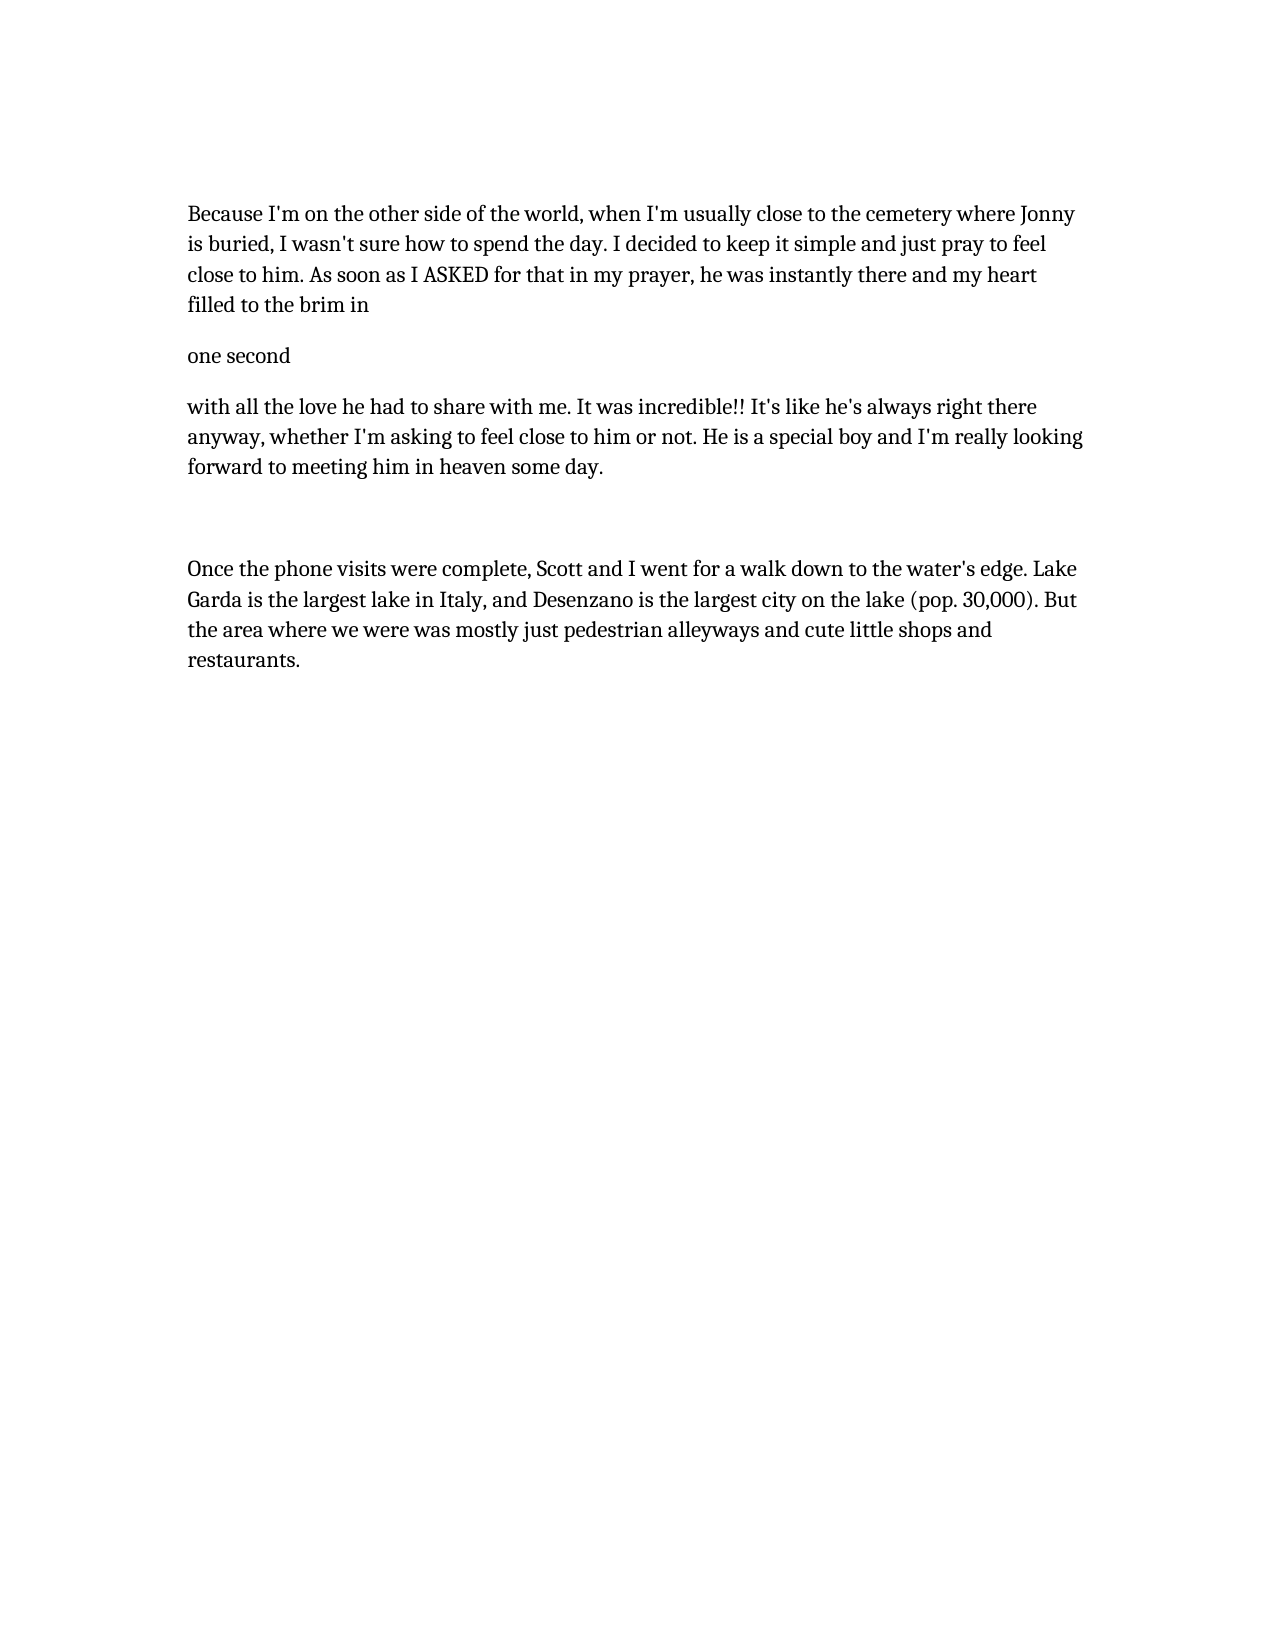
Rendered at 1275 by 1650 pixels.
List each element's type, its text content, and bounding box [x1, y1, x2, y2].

text with all the love he had to share with me. It was incredible!! It's like he's always right there anyway, whether I'm asking to feel close to him or not. He is a special boy and I'm really looking forward to meeting him in heaven some day. [187, 394, 1087, 481]
text one second [187, 343, 1087, 369]
text Because I'm on the other side of the world, when I'm usually close to the cemetery where Jonny is buried, I wasn't sure how to spend the day. I decided to keep it simple and just pray to feel close to him. As soon as I ASKED for that in my prayer, he was instantly there and my heart filled to the brim in [187, 201, 1087, 318]
text Once the phone visits were complete, Scott and I went for a walk down to the water's edge. Lake Garda is the largest lake in Italy, and Desenzano is the largest city on the lake (pop. 30,000). But the area where we were was mostly just pedestrian alleyways and cute little shops and restaurants. [187, 556, 1087, 673]
